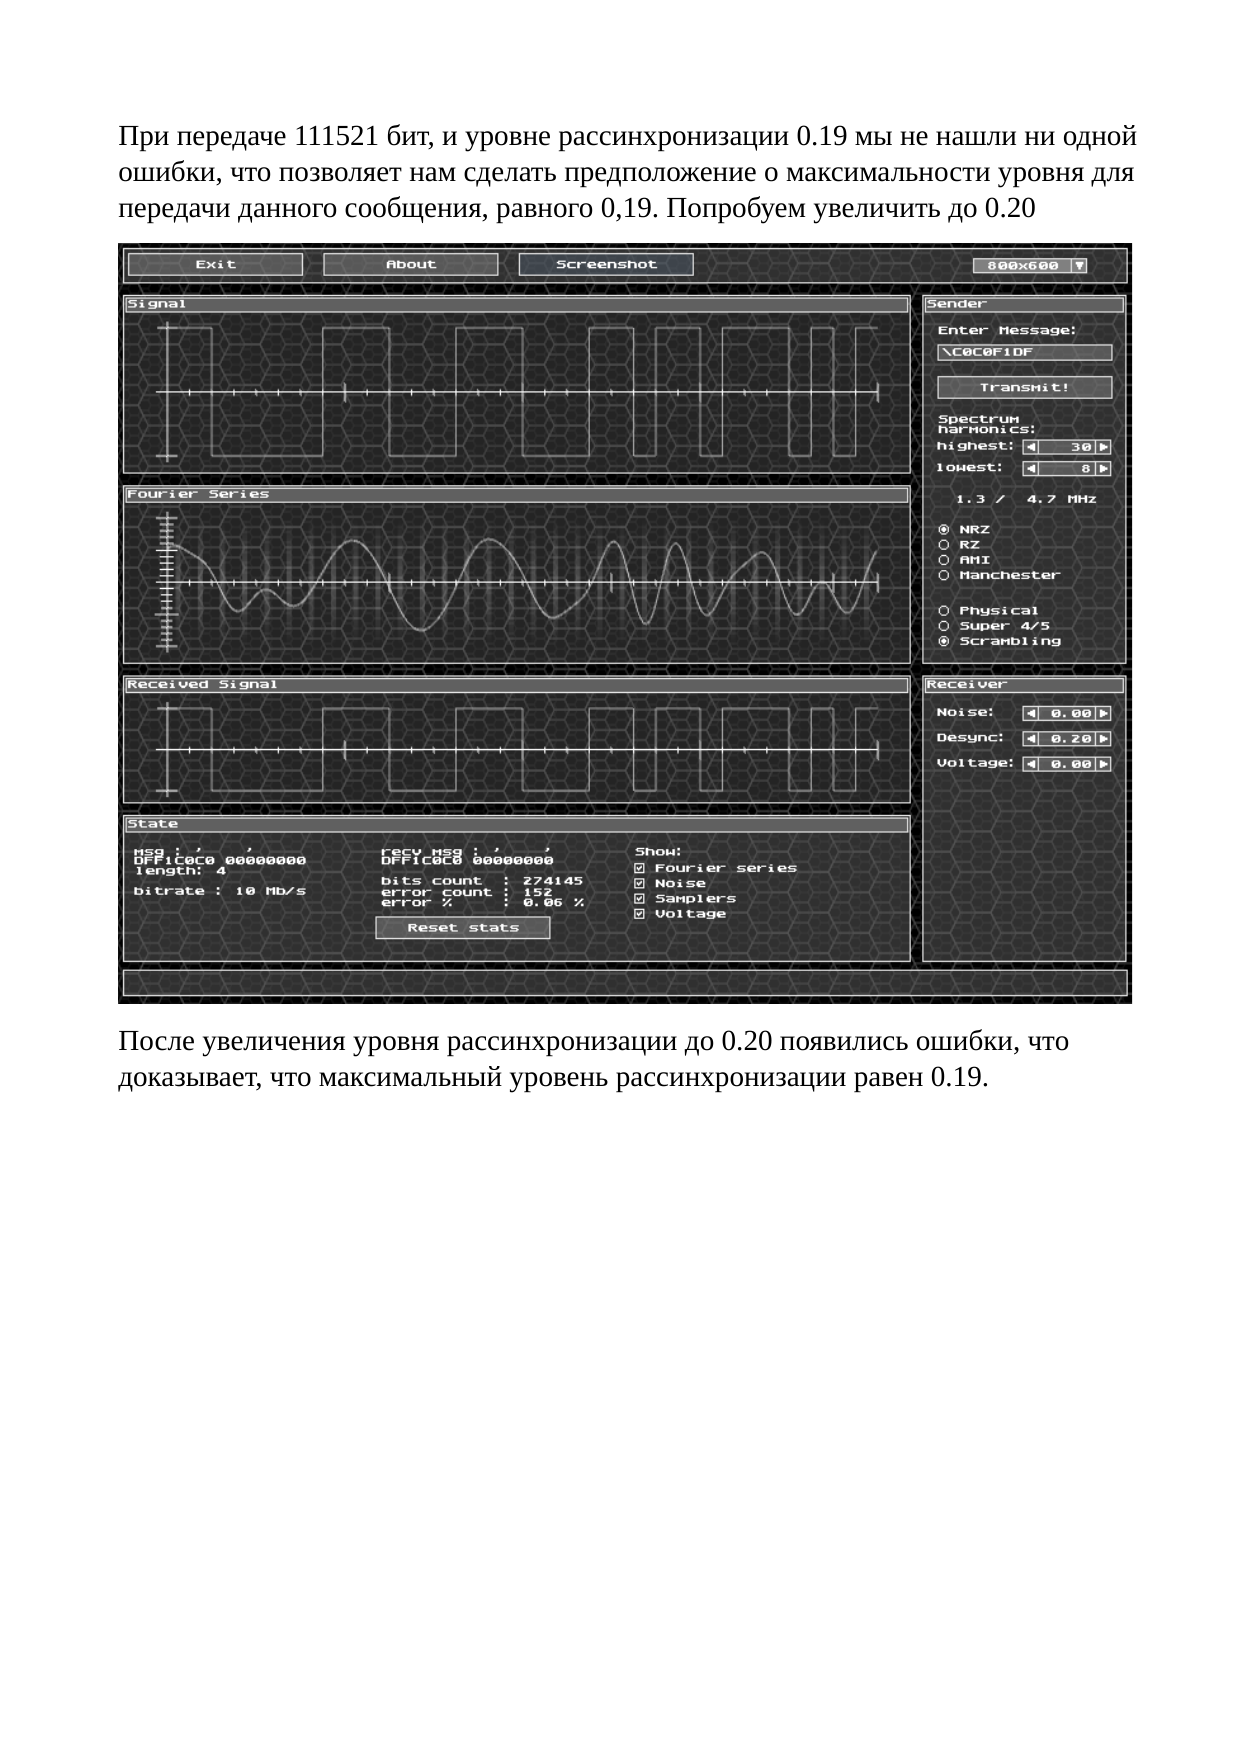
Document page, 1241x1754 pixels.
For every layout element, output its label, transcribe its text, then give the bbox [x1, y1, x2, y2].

text После увеличения уровня рассинхронизации до 0.20 появились ошибки, что доказывает, что максимальный уровень рассинхронизации равен 0.19. [118, 1023, 1152, 1092]
picture [118, 243, 1133, 1004]
text При передаче 111521 бит, и уровне рассинхронизации 0.19 мы не нашли ни одной ошибки, что позволяет нам сделать предположение о максимальности уровня для передачи данного сообщения, равного 0,19. Попробуем увеличить до 0.20 [118, 118, 1152, 224]
